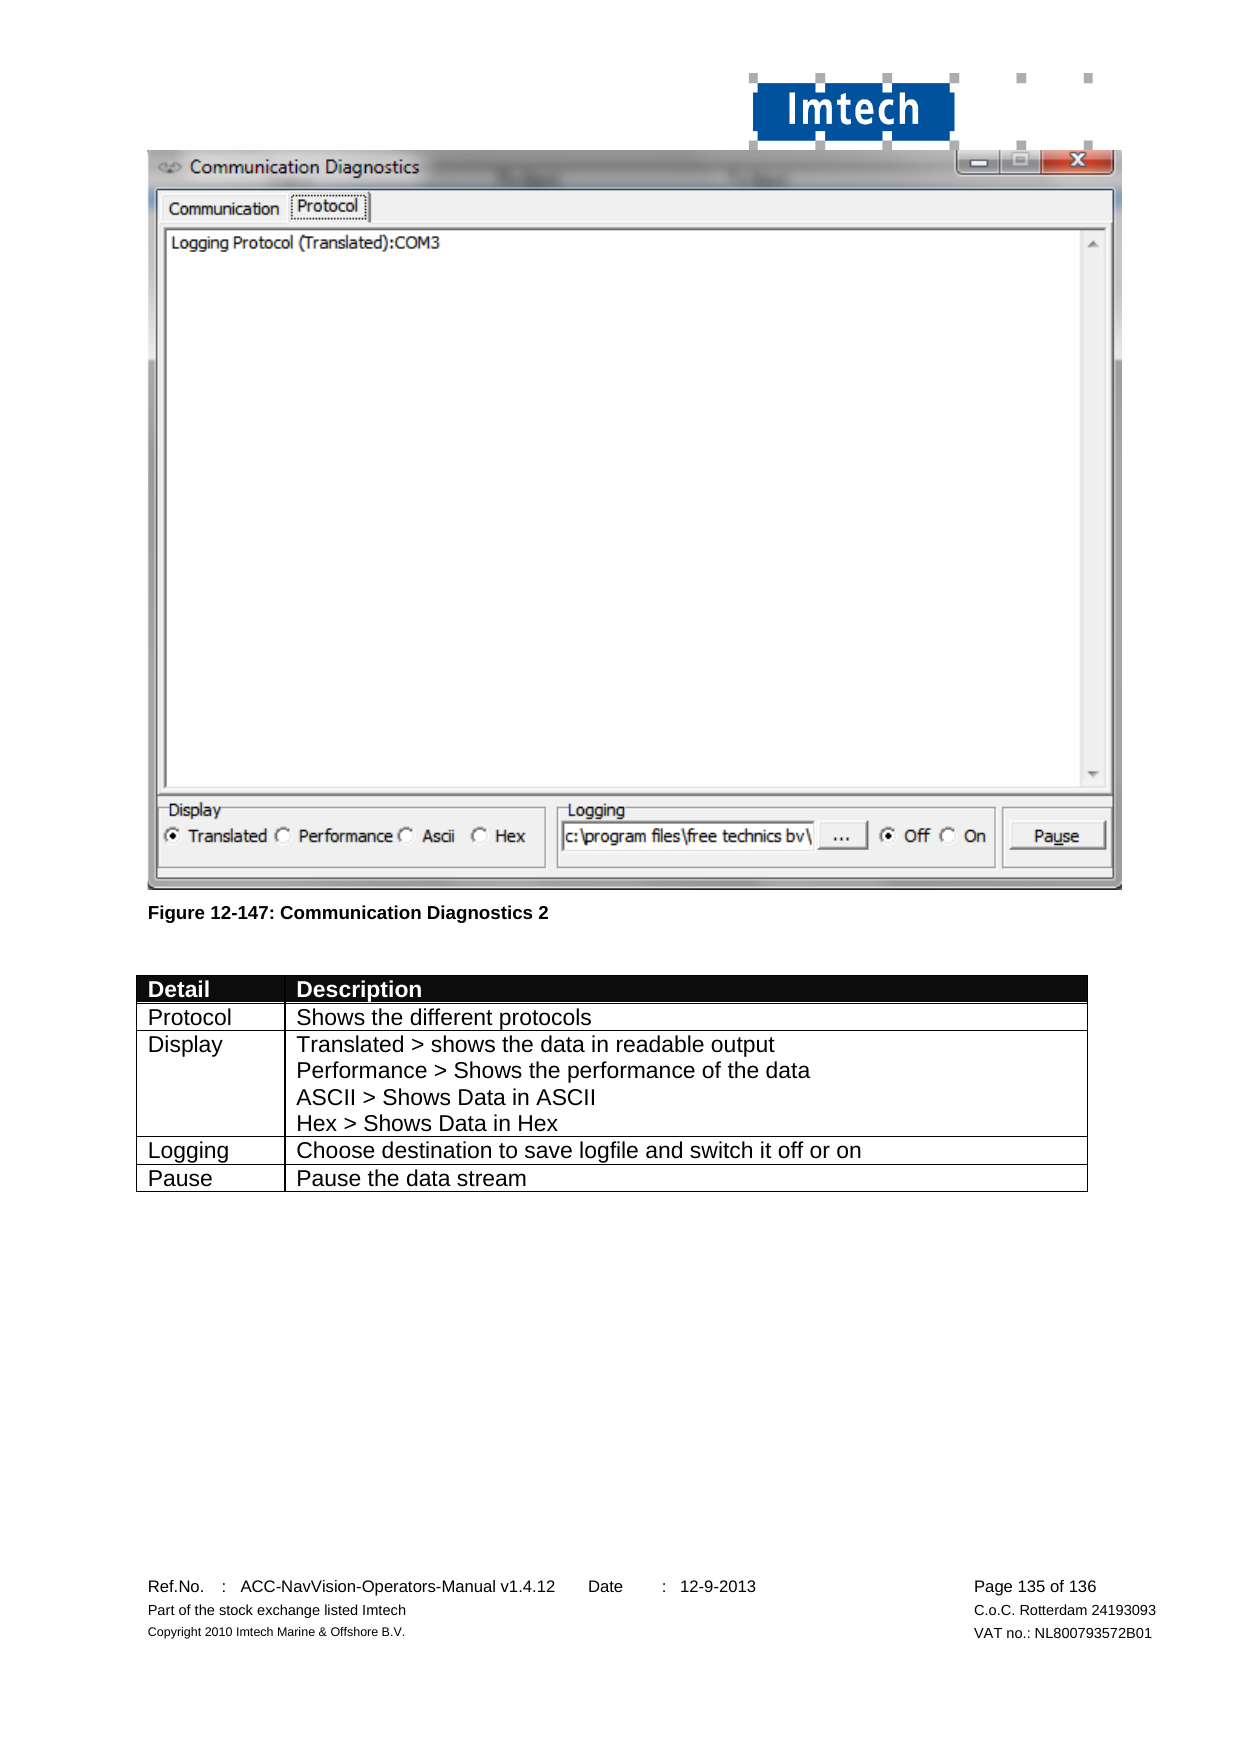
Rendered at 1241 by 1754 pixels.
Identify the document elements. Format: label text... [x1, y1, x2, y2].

picture [147, 73, 1122, 890]
table_cell Pause [137, 1165, 284, 1191]
table_cell Protocol [137, 1004, 284, 1030]
table_cell Logging [137, 1137, 284, 1164]
table_cell Translated > shows the data in readable output Performance > Shows the performance of the data ASCII > Shows Data in ASCII Hex > Shows Data in Hex [286, 1031, 1087, 1136]
table_cell Shows the different protocols [286, 1004, 1087, 1030]
table_header Description [286, 976, 1087, 1002]
table_header Detail [137, 976, 284, 1002]
table_cell Display [137, 1031, 284, 1136]
table_cell Choose destination to save logfile and switch it off or on [286, 1137, 1087, 1164]
table_cell Pause the data stream [286, 1165, 1087, 1191]
